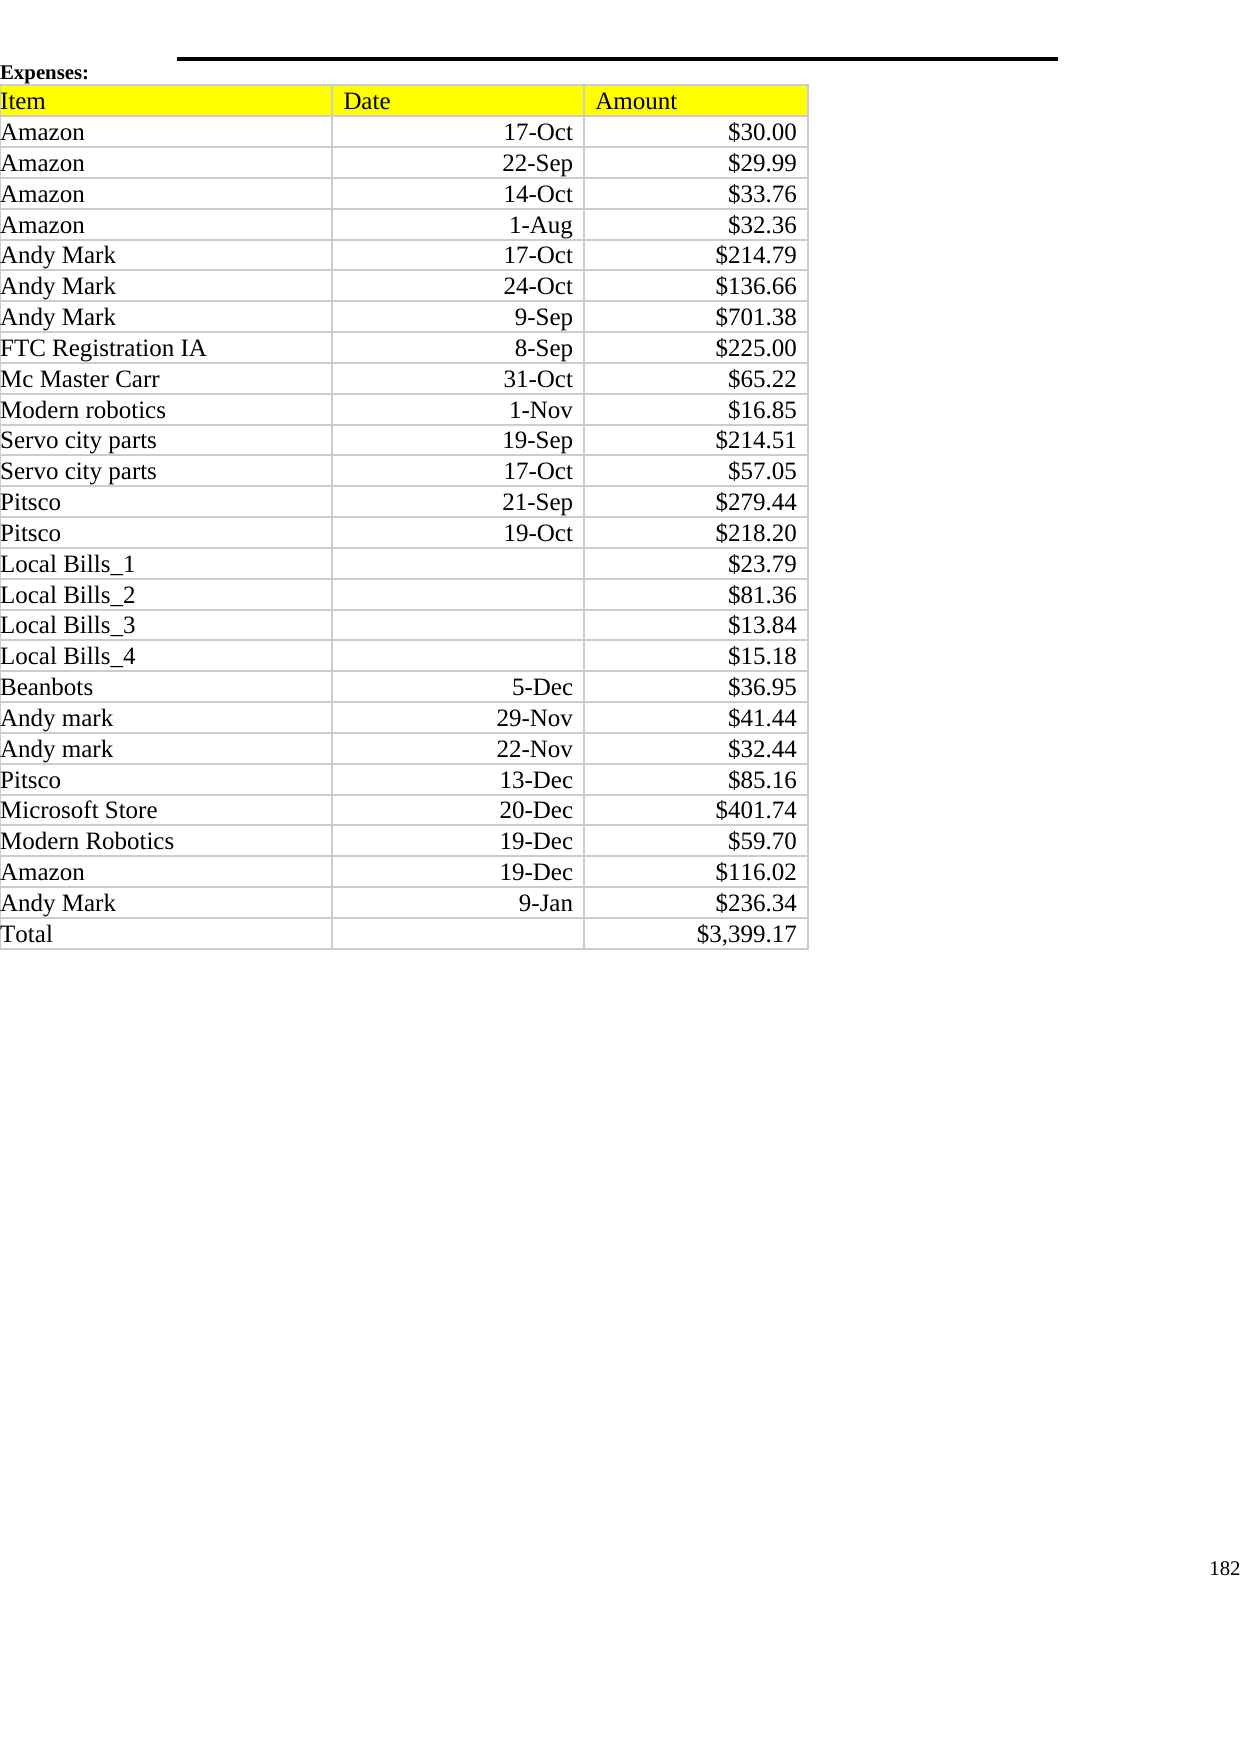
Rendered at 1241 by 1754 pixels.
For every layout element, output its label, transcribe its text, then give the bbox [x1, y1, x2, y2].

table_cell Servo city parts [1, 426, 331, 454]
text Expenses: [0, 40, 1240, 84]
table_cell 9-Sep [333, 302, 583, 331]
table_cell Local Bills_3 [1, 611, 331, 639]
table_cell Amazon [1, 148, 331, 177]
table_cell Andy Mark [1, 302, 331, 331]
table_cell $36.95 [585, 672, 807, 701]
table_cell Andy Mark [1, 241, 331, 269]
table_cell Servo city parts [1, 456, 331, 485]
table_cell 29-Nov [333, 703, 583, 732]
table_cell 8-Sep [333, 333, 583, 362]
table_cell $29.99 [585, 148, 807, 177]
table_cell $33.76 [585, 179, 807, 208]
table_cell Mc Master Carr [1, 364, 331, 393]
table_cell Amazon [1, 857, 331, 886]
table_cell 19-Dec [333, 826, 583, 855]
table_cell $214.51 [585, 426, 807, 454]
table_cell [333, 611, 583, 639]
table_cell $81.36 [585, 580, 807, 608]
table_cell $41.44 [585, 703, 807, 732]
table_cell $57.05 [585, 456, 807, 485]
table_cell Pitsco [1, 518, 331, 547]
table_cell $136.66 [585, 271, 807, 300]
table_cell [333, 580, 583, 608]
table_cell $16.85 [585, 395, 807, 423]
table_cell 19-Dec [333, 857, 583, 886]
table_cell $116.02 [585, 857, 807, 886]
table_cell Pitsco [1, 765, 331, 793]
table_cell Andy Mark [1, 888, 331, 917]
table_cell Amazon [1, 210, 331, 238]
table_cell 22-Sep [333, 148, 583, 177]
table_cell Total [1, 919, 331, 948]
table_cell FTC Registration IA [1, 333, 331, 362]
table_cell [333, 549, 583, 578]
table_cell $3,399.17 [585, 919, 807, 948]
table_cell Local Bills_1 [1, 549, 331, 578]
table_cell 1-Nov [333, 395, 583, 423]
table_cell 24-Oct [333, 271, 583, 300]
table_cell 17-Oct [333, 117, 583, 146]
table_cell Andy mark [1, 703, 331, 732]
table_cell $30.00 [585, 117, 807, 146]
table_cell Amazon [1, 179, 331, 208]
table_cell Andy Mark [1, 271, 331, 300]
table_cell 19-Oct [333, 518, 583, 547]
table_cell 9-Jan [333, 888, 583, 917]
table_cell $13.84 [585, 611, 807, 639]
table_cell $225.00 [585, 333, 807, 362]
table_cell 14-Oct [333, 179, 583, 208]
table_header Date [333, 86, 583, 115]
table_cell Andy mark [1, 734, 331, 763]
table_cell 31-Oct [333, 364, 583, 393]
table_cell Modern Robotics [1, 826, 331, 855]
table_cell $32.44 [585, 734, 807, 763]
table_cell $23.79 [585, 549, 807, 578]
table_cell Pitsco [1, 487, 331, 516]
table_cell [333, 919, 583, 948]
table_cell $59.70 [585, 826, 807, 855]
table_cell $701.38 [585, 302, 807, 331]
table_cell 20-Dec [333, 796, 583, 824]
table_cell $85.16 [585, 765, 807, 793]
table_cell 17-Oct [333, 241, 583, 269]
table_cell $65.22 [585, 364, 807, 393]
table_cell Local Bills_2 [1, 580, 331, 608]
table_cell 13-Dec [333, 765, 583, 793]
table_cell 21-Sep [333, 487, 583, 516]
table_cell Modern robotics [1, 395, 331, 423]
table_cell $218.20 [585, 518, 807, 547]
table_cell [333, 641, 583, 670]
table_cell $279.44 [585, 487, 807, 516]
table_cell 17-Oct [333, 456, 583, 485]
table_cell $236.34 [585, 888, 807, 917]
table_cell Amazon [1, 117, 331, 146]
table_cell 19-Sep [333, 426, 583, 454]
table_cell Beanbots [1, 672, 331, 701]
picture [176, 57, 1059, 61]
table_cell $214.79 [585, 241, 807, 269]
table_cell $32.36 [585, 210, 807, 238]
table_cell 5-Dec [333, 672, 583, 701]
table_cell Local Bills_4 [1, 641, 331, 670]
table_header Item [1, 86, 331, 115]
table_cell 22-Nov [333, 734, 583, 763]
table_cell Microsoft Store [1, 796, 331, 824]
table_cell 1-Aug [333, 210, 583, 238]
table_cell $15.18 [585, 641, 807, 670]
table_cell $401.74 [585, 796, 807, 824]
table_header Amount [585, 86, 807, 115]
